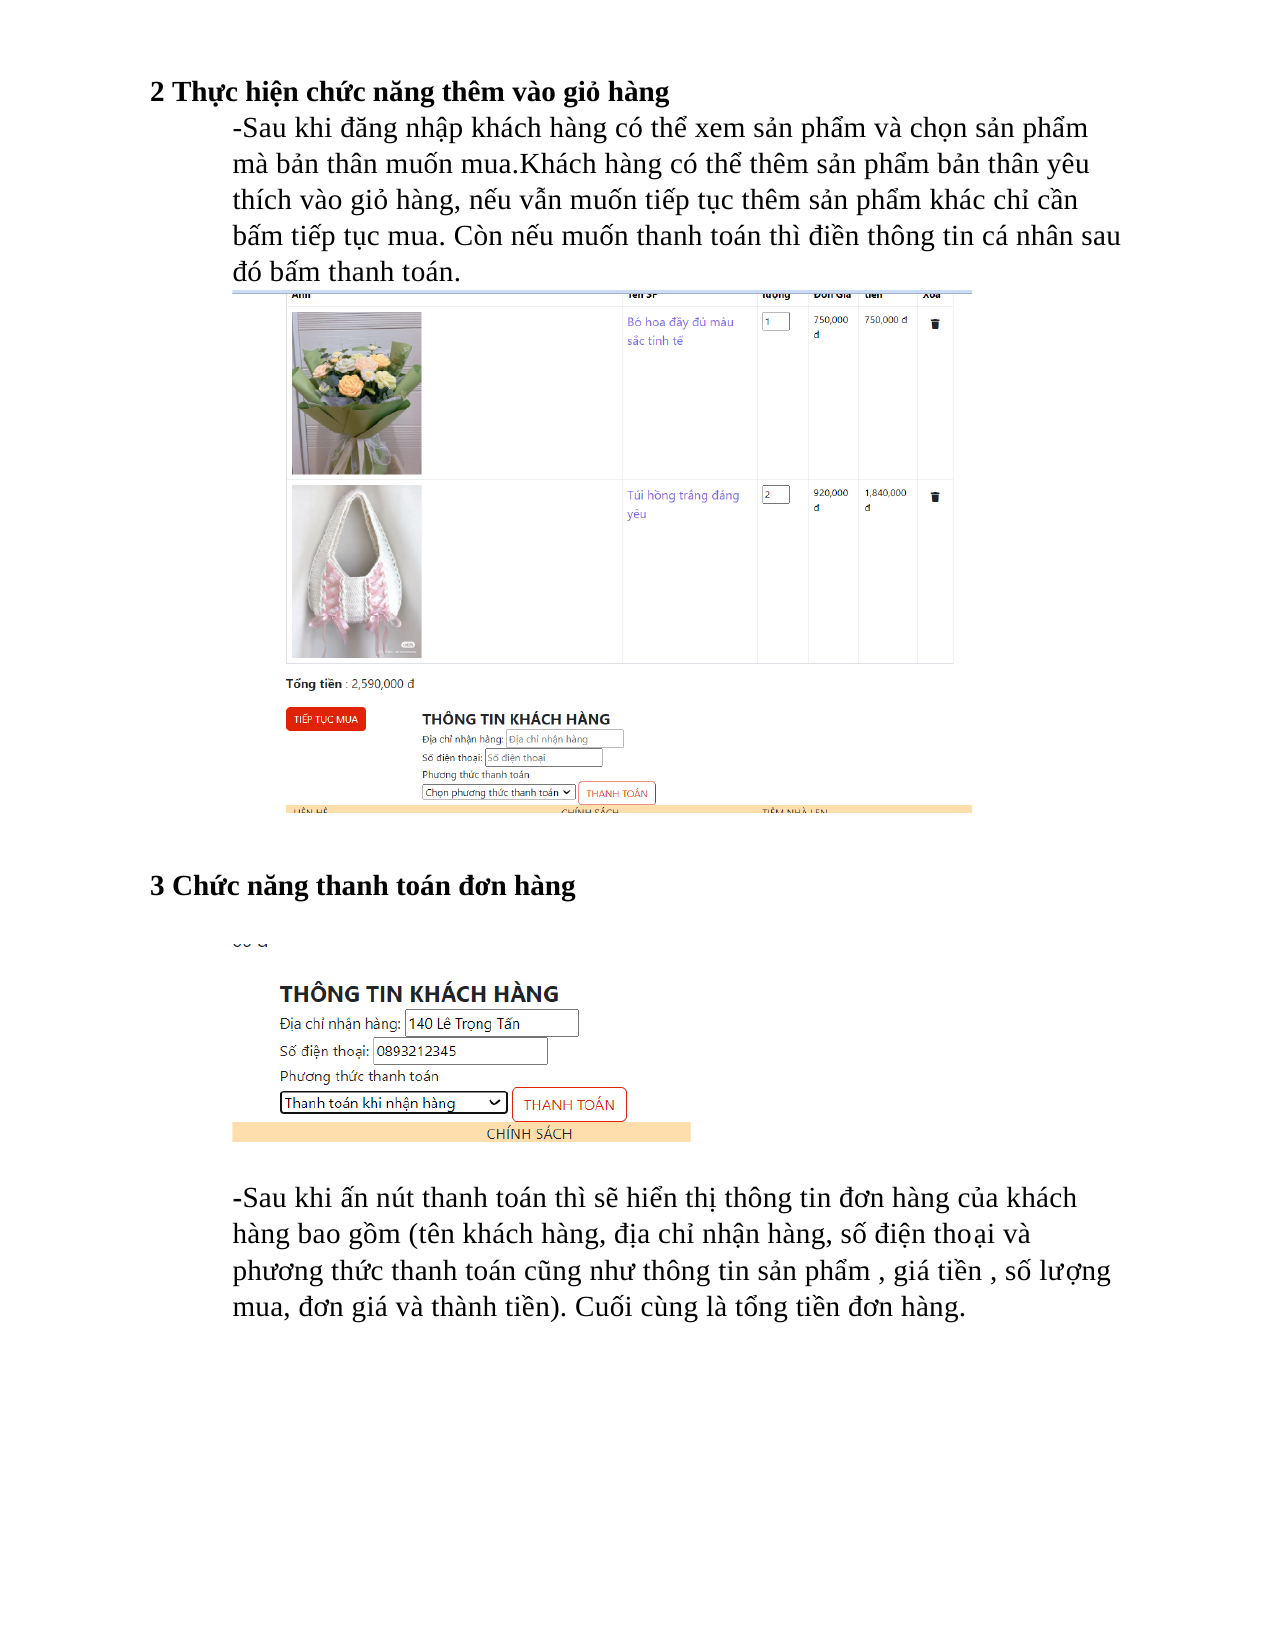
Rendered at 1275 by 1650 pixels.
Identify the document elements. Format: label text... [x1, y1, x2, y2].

list -Sau khi ấn nút thanh toán thì sẽ hiển thị thông tin đơn hàng của khách hàng bao gồm (tên khách hàng, địa chỉ nhận hàng, số điện thoại và phương thức thanh toán cũng như thông tin sản phẩm , giá tiền , số lượng mua, đơn giá và thành tiền). Cuối cùng là tổng tiền đơn hàng. [232, 1180, 1125, 1322]
subtitle 2 Thực hiện chức năng thêm vào giỏ hàng [150, 74, 1125, 107]
picture [232, 290, 973, 813]
subtitle 3 Chức năng thanh toán đơn hàng [150, 868, 1125, 901]
picture [232, 944, 691, 1142]
list -Sau khi đăng nhập khách hàng có thể xem sản phẩm và chọn sản phẩm mà bản thân muốn mua.Khách hàng có thể thêm sản phẩm bản thân yêu thích vào giỏ hàng, nếu vẫn muốn tiếp tục thêm sản phẩm khác chỉ cần bấm tiếp tục mua. Còn nếu muốn thanh toán thì điền thông tin cá nhân sau đó bấm thanh toán. [232, 110, 1125, 288]
